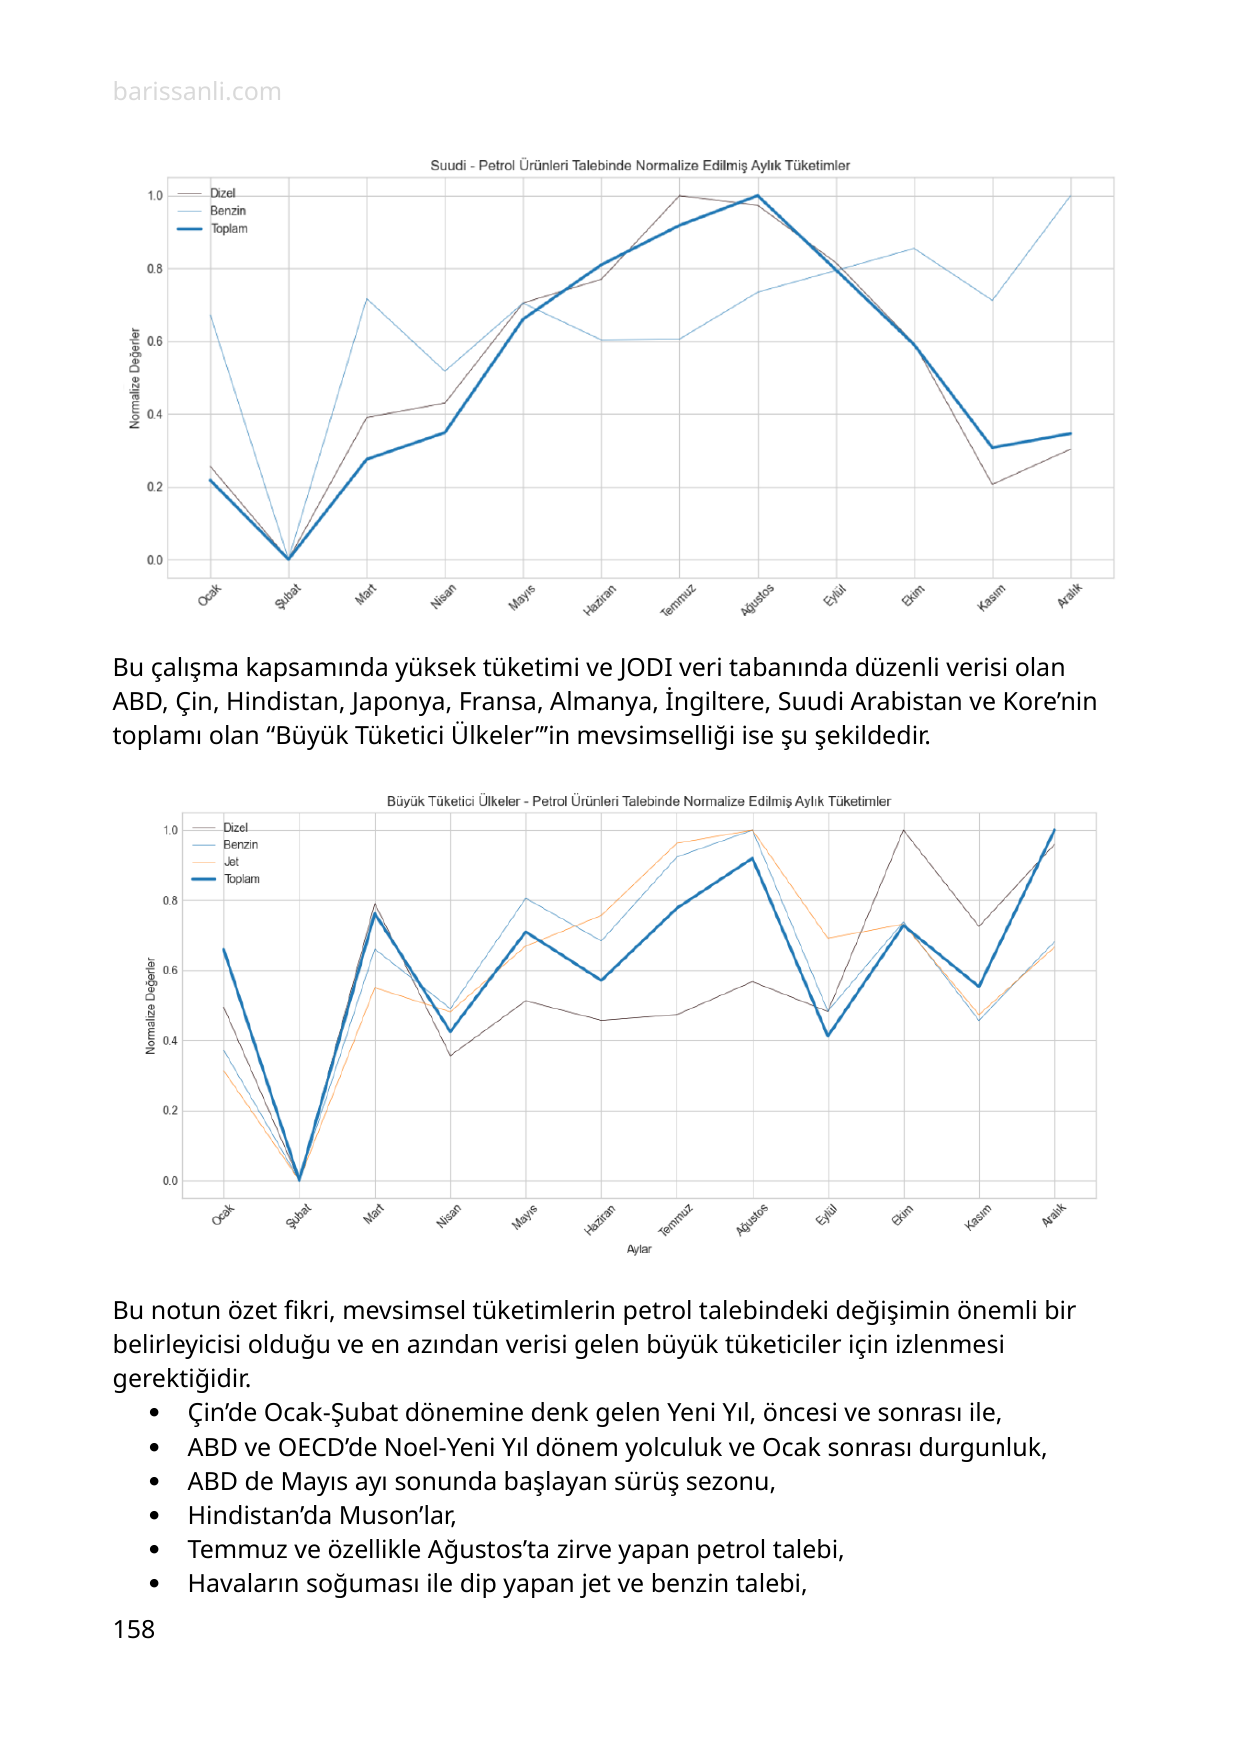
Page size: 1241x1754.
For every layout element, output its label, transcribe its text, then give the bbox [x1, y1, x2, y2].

list Havaların soğuması ile dip yapan jet ve benzin talebi, [150, 1565, 1128, 1599]
list Çin’de Ocak-Şubat dönemine denk gelen Yeni Yıl, öncesi ve sonrası ile, [150, 1395, 1128, 1429]
list Temmuz ve özellikle Ağustos’ta zirve yapan petrol talebi, [150, 1531, 1128, 1565]
text Bu çalışma kapsamında yüksek tüketimi ve JODI veri tabanında düzenli verisi olan ABD, Çin, Hindistan, Japonya, Fransa, Almanya, İngiltere, Suudi Arabistan ve Kore’nin toplamı olan “Büyük Tüketici Ülkeler”’in mevsimselliği ise şu şekildedir. [112, 650, 1128, 752]
picture [123, 150, 1117, 616]
list ABD ve OECD’de Noel-Yeni Yıl dönem yolculuk ve Ocak sonrası durgunluk, [150, 1429, 1128, 1463]
text Bu notun özet fikri, mevsimsel tüketimlerin petrol talebindeki değişimin önemli bir belirleyicisi olduğu ve en azından verisi gelen büyük tüketiciler için izlenmesi gerektiğidir. [112, 1293, 1128, 1395]
list Hindistan’da Muson’lar, [150, 1497, 1128, 1531]
list ABD de Mayıs ayı sonunda başlayan sürüş sezonu, [150, 1463, 1128, 1497]
picture [139, 786, 1102, 1259]
